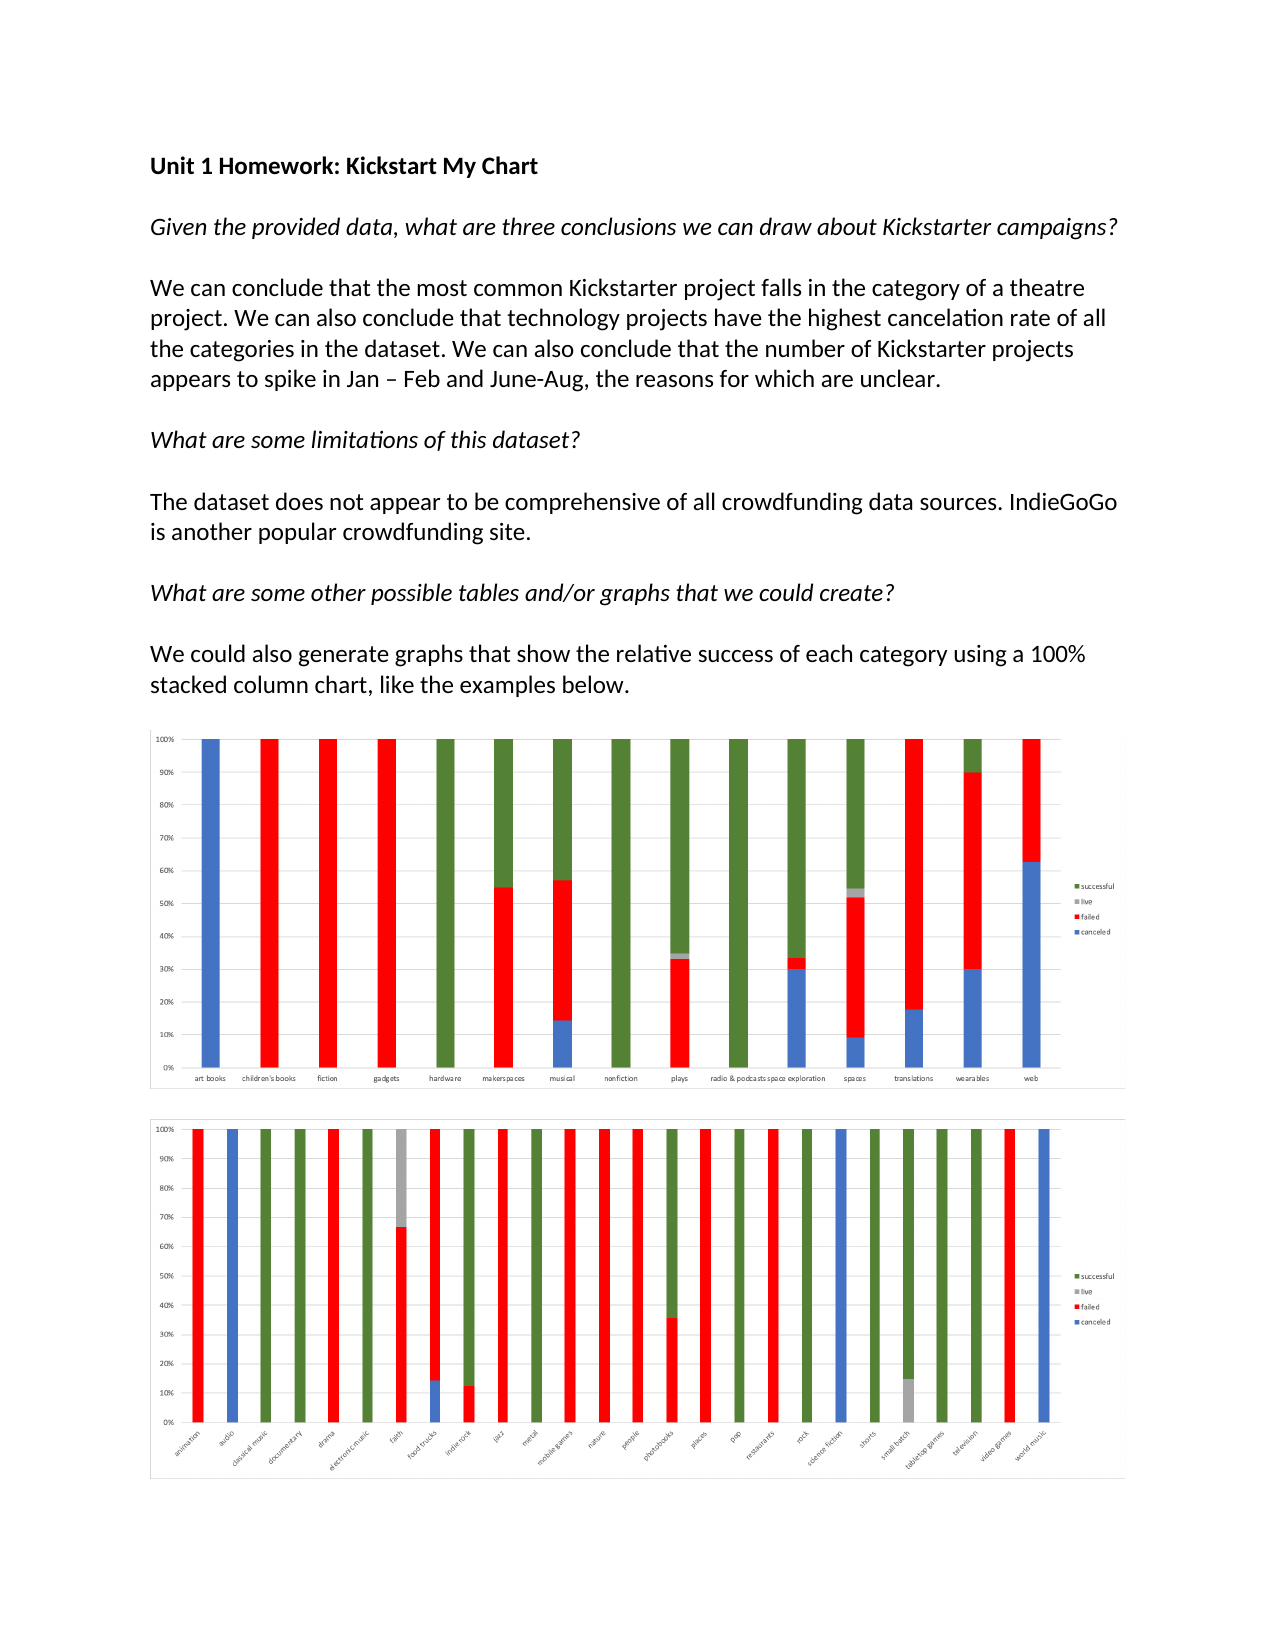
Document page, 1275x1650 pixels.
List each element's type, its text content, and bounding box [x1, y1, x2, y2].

text Given the provided data, what are three conclusions we can draw about Kickstarter campaigns? [150, 211, 1125, 242]
text Unit 1 Homework: Kickstart My Chart [150, 150, 1125, 181]
picture [150, 730, 1125, 1089]
text We could also generate graphs that show the relative success of each category using a 100% stacked column chart, like the examples below. [150, 638, 1125, 699]
text What are some other possible tables and/or graphs that we could create? [150, 577, 1125, 608]
text What are some limitations of this dataset? [150, 425, 1125, 455]
text We can conclude that the most common Kickstarter project falls in the category of a theatre project. We can also conclude that technology projects have the highest cancelation rate of all the categories in the dataset. We can also conclude that the number of Kickstarter projects appears to spike in Jan – Feb and June-Aug, the reasons for which are unclear. [150, 272, 1125, 394]
text The dataset does not appear to be comprehensive of all crowdfunding data sources. IndieGoGo is another popular crowdfunding site. [150, 486, 1125, 547]
picture [150, 1119, 1125, 1479]
